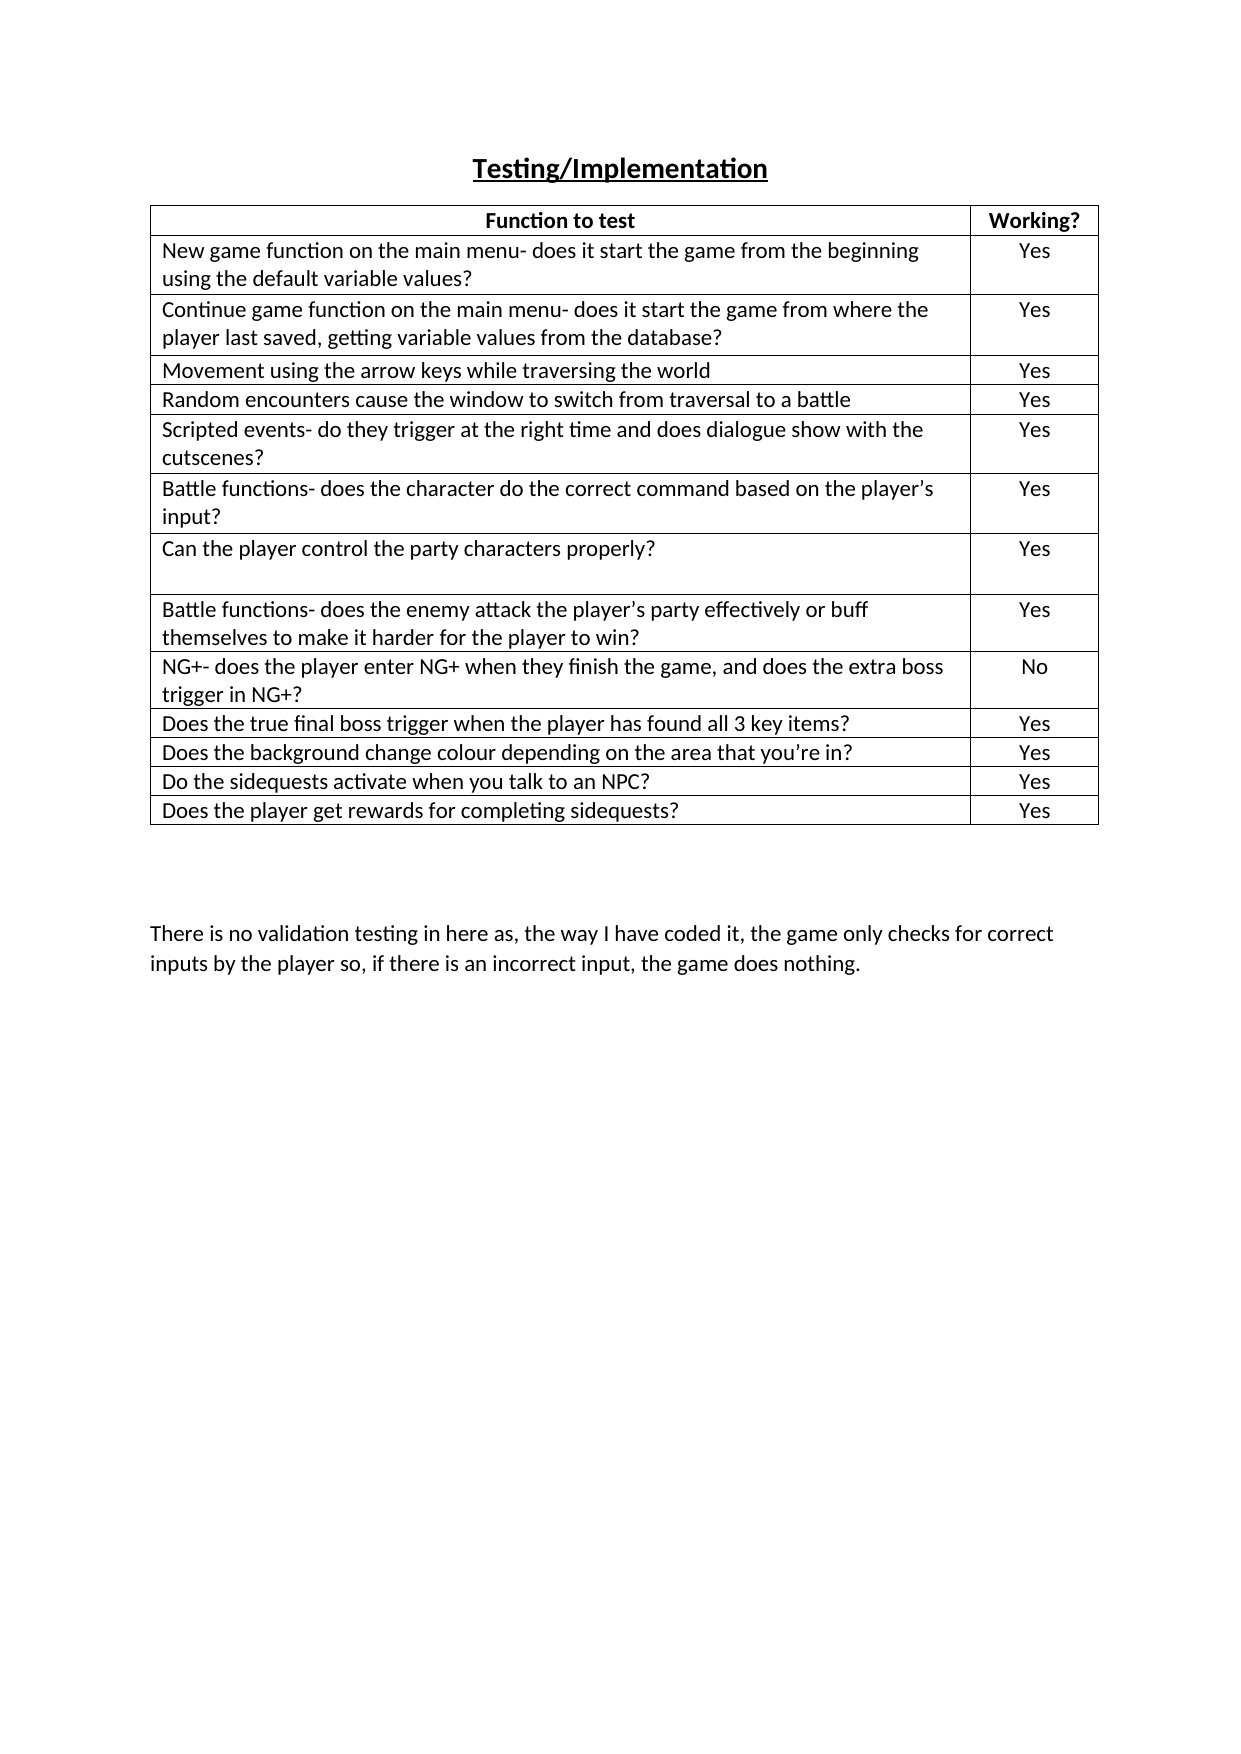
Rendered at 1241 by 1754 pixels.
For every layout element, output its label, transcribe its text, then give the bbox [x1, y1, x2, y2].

text Testing/Implementation [150, 150, 1090, 186]
table_cell Can the player control the party characters properly? [151, 534, 970, 594]
table_cell Yes [971, 385, 1098, 414]
table_cell Scripted events- do they trigger at the right time and does dialogue show with the cutscenes? [151, 415, 970, 473]
table_cell Continue game function on the main menu- does it start the game from where the player last saved, getting variable values from the database? [151, 295, 970, 355]
table_cell Yes [971, 356, 1098, 384]
text There is no validation testing in here as, the way I have coded it, the game only checks for correct inputs by the player so, if there is an incorrect input, the game does nothing. [150, 919, 1090, 977]
table_cell Yes [971, 709, 1098, 737]
table_cell Does the player get rewards for completing sidequests? [151, 796, 970, 824]
table_cell Battle functions- does the enemy attack the player’s party effectively or buff themselves to make it harder for the player to win? [151, 595, 970, 651]
table_cell Yes [971, 415, 1098, 473]
table_cell Yes [971, 767, 1098, 795]
table_cell Battle functions- does the character do the correct command based on the player’s input? [151, 474, 970, 533]
table_cell Yes [971, 738, 1098, 766]
table_header Working? [971, 206, 1098, 235]
table_cell Yes [971, 236, 1098, 294]
table_cell Yes [971, 474, 1098, 533]
table_cell Does the background change colour depending on the area that you’re in? [151, 738, 970, 766]
table_cell Yes [971, 595, 1098, 651]
table_cell No [971, 652, 1098, 708]
table_cell New game function on the main menu- does it start the game from the beginning using the default variable values? [151, 236, 970, 294]
table_header Function to test [151, 206, 970, 235]
table_cell Yes [971, 534, 1098, 594]
table_cell Yes [971, 796, 1098, 824]
table_cell Does the true final boss trigger when the player has found all 3 key items? [151, 709, 970, 737]
table_cell Do the sidequests activate when you talk to an NPC? [151, 767, 970, 795]
table_cell Yes [971, 295, 1098, 355]
table_cell NG+- does the player enter NG+ when they finish the game, and does the extra boss trigger in NG+? [151, 652, 970, 708]
table_cell Random encounters cause the window to switch from traversal to a battle [151, 385, 970, 414]
table_cell Movement using the arrow keys while traversing the world [151, 356, 970, 384]
